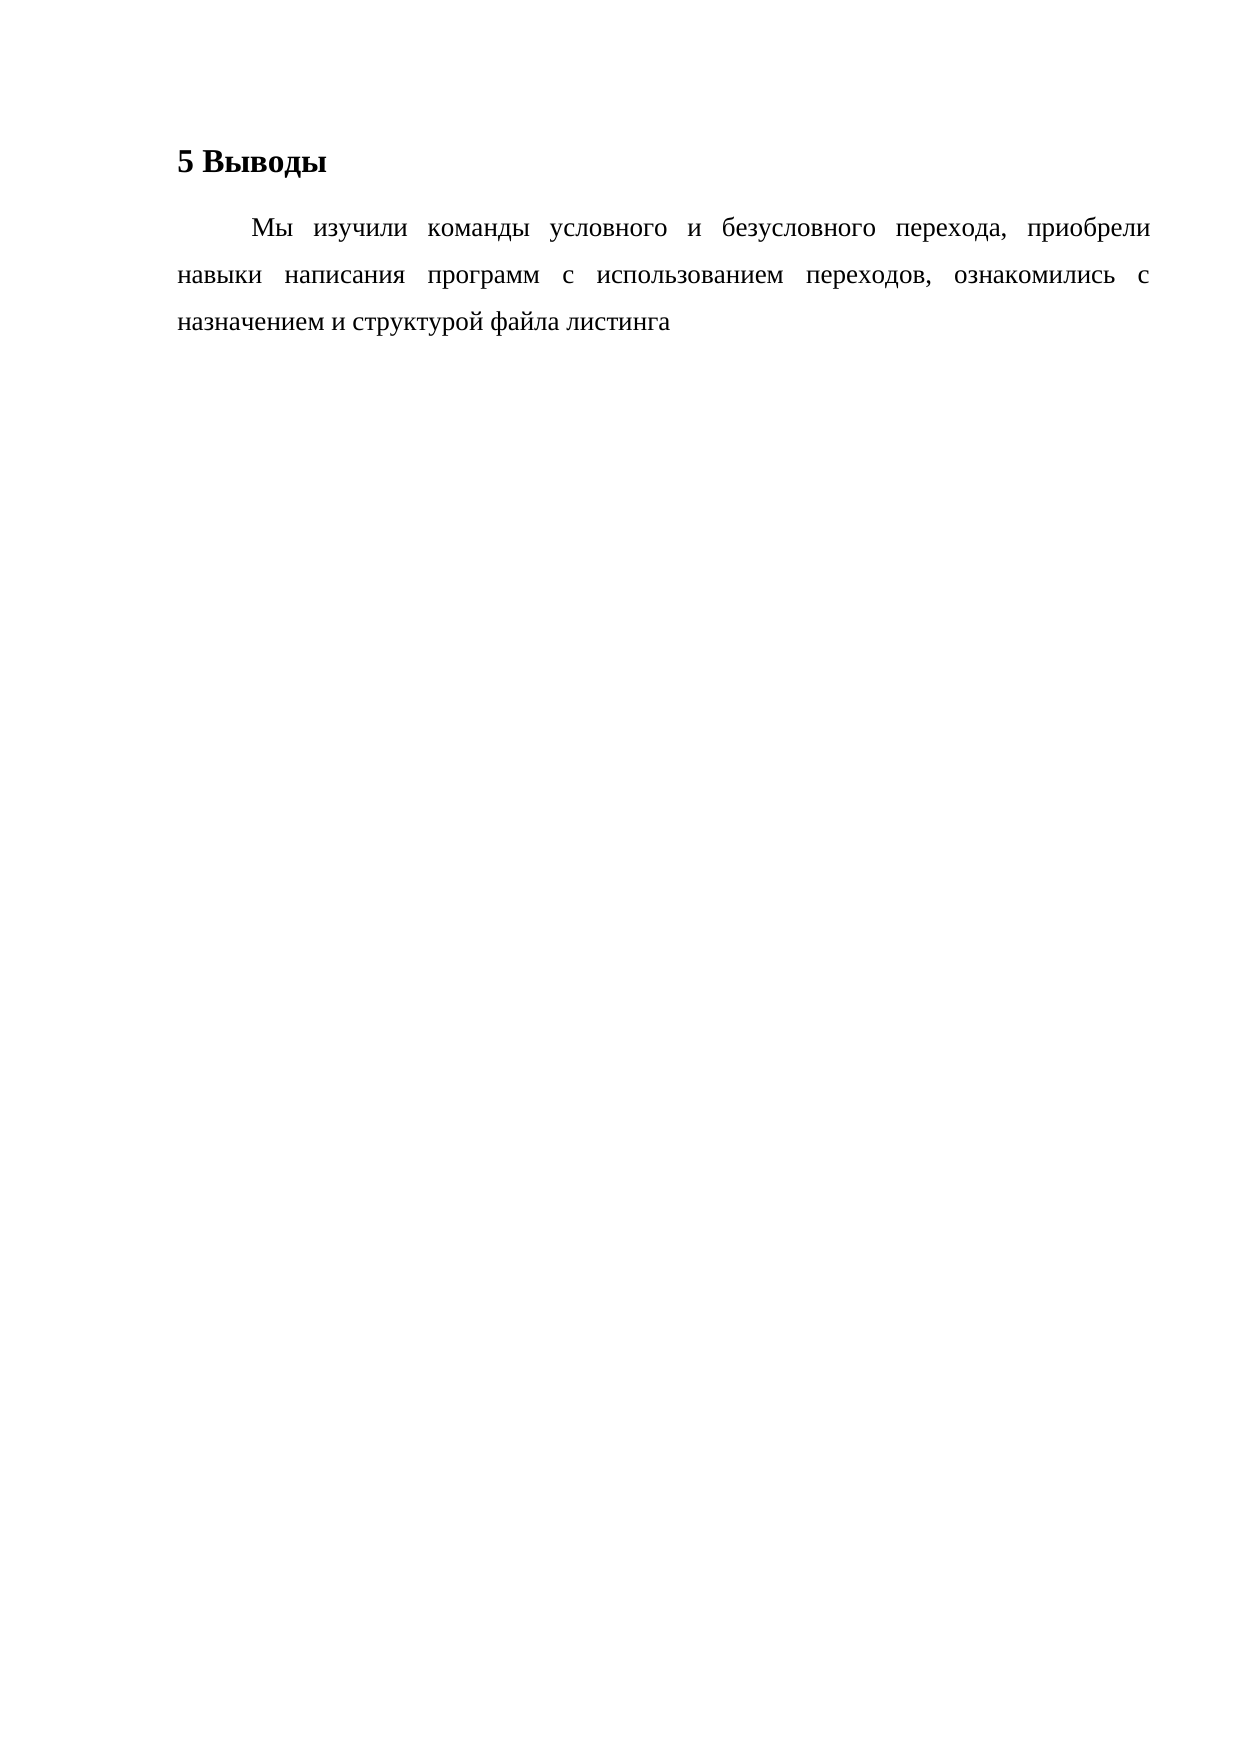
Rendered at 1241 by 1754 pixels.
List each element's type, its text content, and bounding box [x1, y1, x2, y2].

text Мы изучили команды условного и безусловного перехода, приобрели навыки написания программ с использованием переходов, ознакомились с назначением и структурой файла листинга [177, 211, 1151, 336]
subtitle Выводы [177, 141, 1226, 179]
